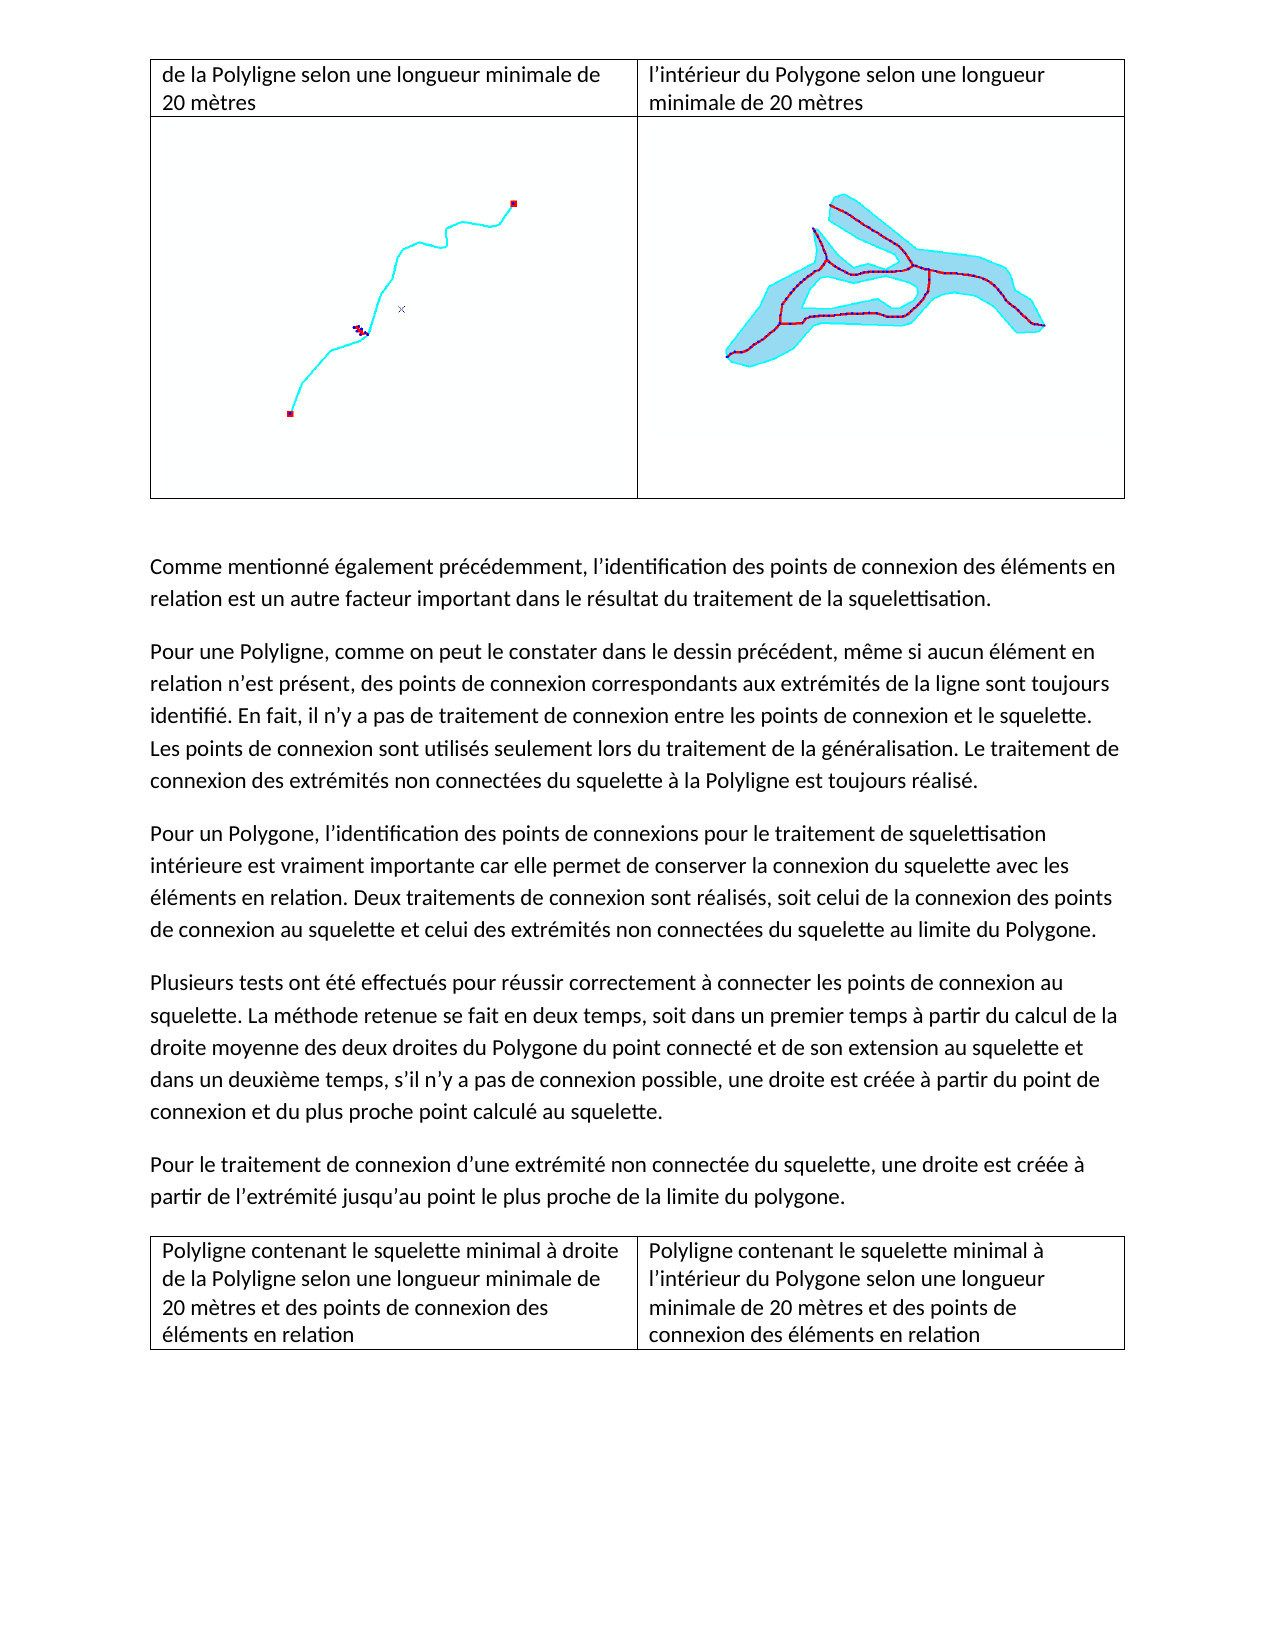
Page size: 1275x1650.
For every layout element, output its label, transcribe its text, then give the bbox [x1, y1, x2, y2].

table_cell [151, 117, 161, 498]
table_cell [638, 117, 1124, 498]
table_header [151, 60, 637, 116]
text Pour une Polyligne, comme on peut le constater dans le dessin précédent, même si aucun élément en relation n’est présent, des points de connexion correspondants aux extrémités de la ligne sont toujours identifié. En fait, il n’y a pas de traitement de connexion entre les points de connexion et le squelette. Les points de connexion sont utilisés seulement lors du traitement de la généralisation. Le traitement de connexion des extrémités non connectées du squelette à la Polyligne est toujours réalisé. [150, 637, 1125, 794]
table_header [638, 60, 1124, 116]
picture [648, 117, 1116, 441]
picture [161, 117, 629, 498]
table_header Polyligne contenant le squelette minimal à droite de la Polyligne selon une longueur minimale de 20 mètres et des points de connexion des éléments en relation [151, 1237, 637, 1349]
text Pour le traitement de connexion d’une extrémité non connectée du squelette, une droite est créée à partir de l’extrémité jusqu’au point le plus proche de la limite du polygone. [150, 1150, 1125, 1211]
text Comme mentionné également précédemment, l’identification des points de connexion des éléments en relation est un autre facteur important dans le résultat du traitement de la squelettisation. [150, 552, 1125, 612]
table_cell [629, 117, 637, 498]
table_header Polyligne contenant le squelette minimal à l’intérieur du Polygone selon une longueur minimale de 20 mètres et des points de connexion des éléments en relation [638, 1237, 1124, 1349]
text Pour un Polygone, l’identification des points de connexions pour le traitement de squelettisation intérieure est vraiment importante car elle permet de conserver la connexion du squelette avec les éléments en relation. Deux traitements de connexion sont réalisés, soit celui de la connexion des points de connexion au squelette et celui des extrémités non connectées du squelette au limite du Polygone. [150, 819, 1125, 943]
text Plusieurs tests ont été effectués pour réussir correctement à connecter les points de connexion au squelette. La méthode retenue se fait en deux temps, soit dans un premier temps à partir du calcul de la droite moyenne des deux droites du Polygone du point connecté et de son extension au squelette et dans un deuxième temps, s’il n’y a pas de connexion possible, une droite est créée à partir du point de connexion et du plus proche point calculé au squelette. [150, 968, 1125, 1125]
